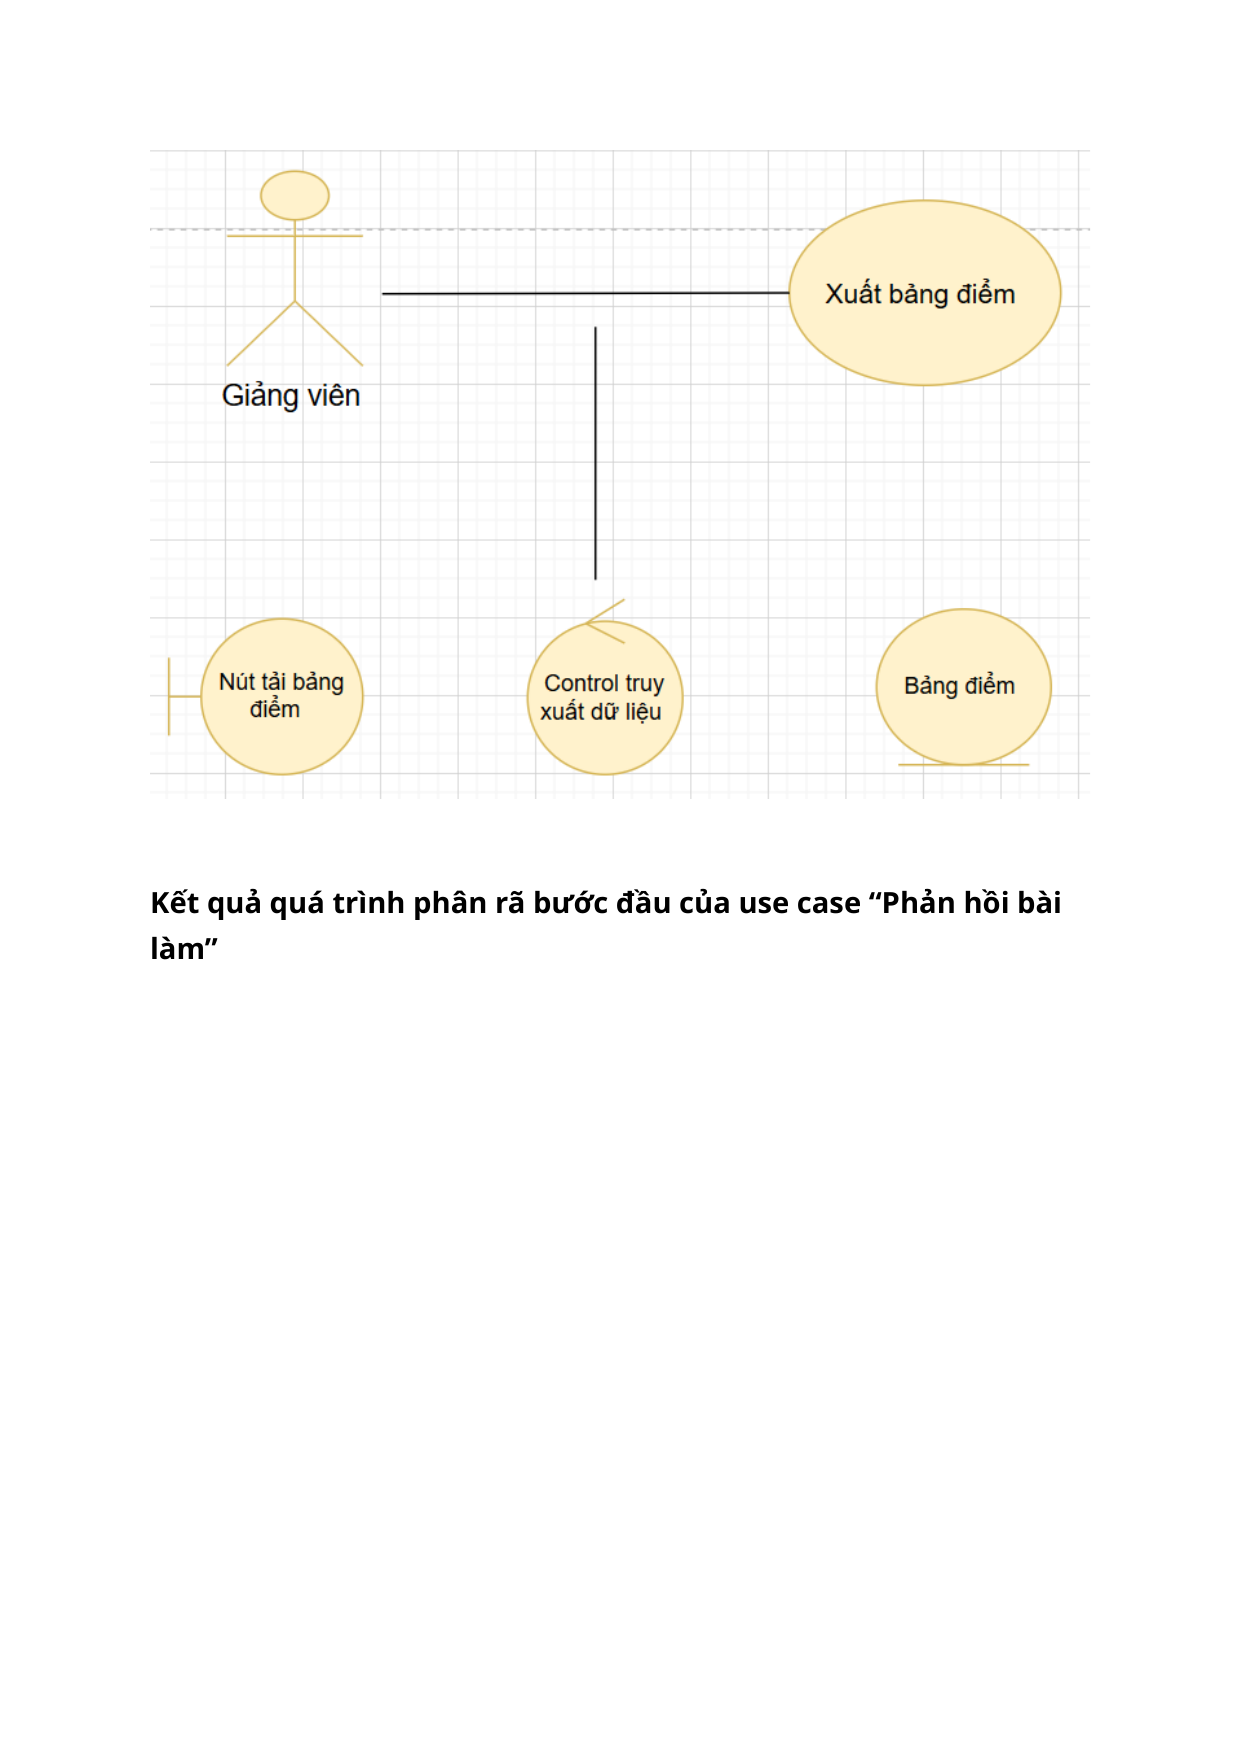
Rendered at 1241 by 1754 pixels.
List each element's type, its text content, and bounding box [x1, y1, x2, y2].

text Kết quả quá trình phân rã bước đầu của use case “Phản hồi bài làm” [150, 883, 1090, 968]
picture [150, 150, 1091, 799]
